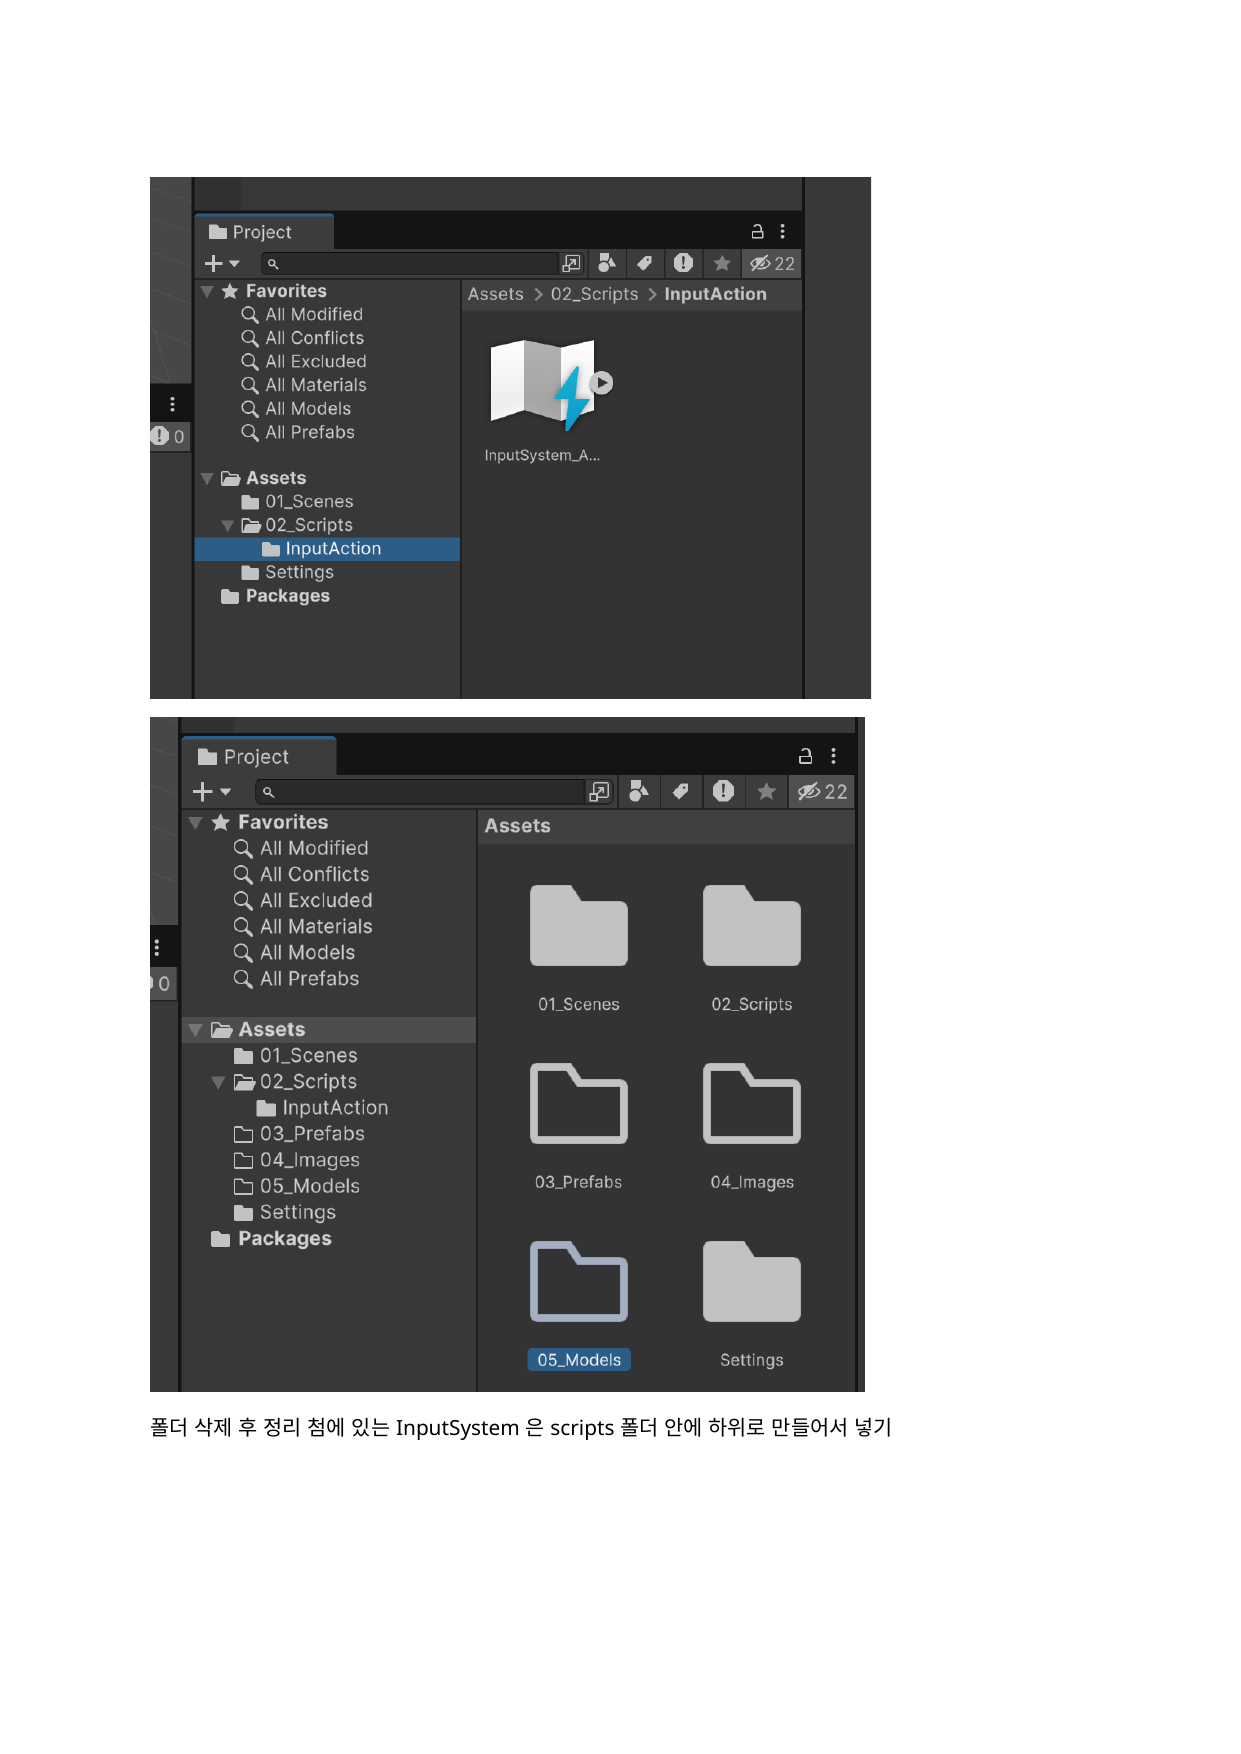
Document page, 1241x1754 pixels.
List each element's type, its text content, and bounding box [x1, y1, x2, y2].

picture [150, 717, 865, 1392]
picture [150, 177, 872, 699]
text 폴더 삭제 후 정리 첨에 있는 InputSystem 은 scripts 폴더 안에 하위로 만들어서 넣기 [150, 1411, 1090, 1441]
